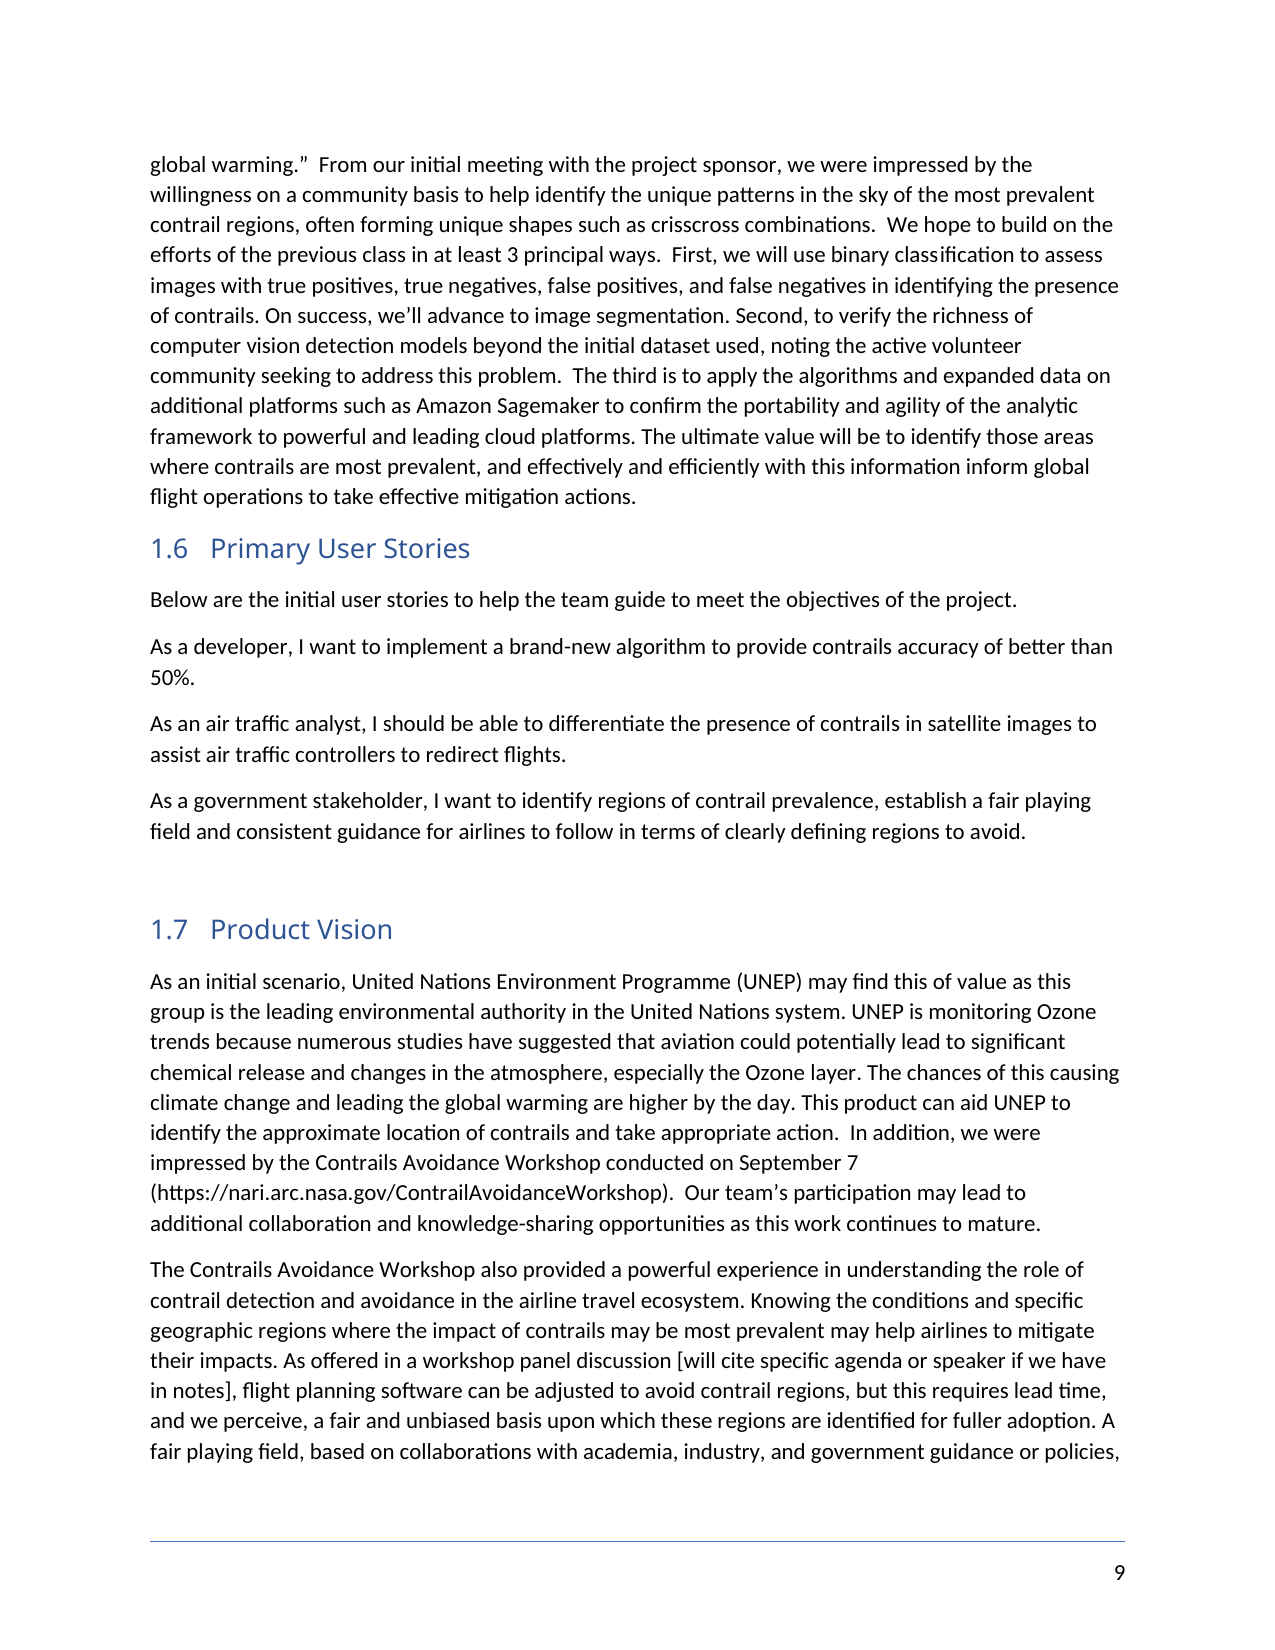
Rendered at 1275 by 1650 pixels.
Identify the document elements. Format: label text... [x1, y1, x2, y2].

subtitle Product Vision [150, 911, 1125, 947]
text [150, 150, 1125, 510]
text As a developer, I want to implement a brand-new algorithm to provide contrails accuracy of better than 50%. [150, 632, 1125, 691]
text As an air traffic analyst, I should be able to differentiate the presence of contrails in satellite images to assist air traffic controllers to redirect flights. [150, 709, 1125, 768]
text As a government stakeholder, I want to identify regions of contrail prevalence, establish a fair playing field and consistent guidance for airlines to follow in terms of clearly defining regions to avoid. [150, 787, 1125, 845]
text As an initial scenario, United Nations Environment Programme (UNEP) may find this of value as this group is the leading environmental authority in the United Nations system. UNEP is monitoring Ozone trends because numerous studies have suggested that aviation could potentially lead to significant chemical release and changes in the atmosphere, especially the Ozone layer. The chances of this causing climate change and leading the global warming are higher by the day. This product can aid UNEP to identify the approximate location of contrails and take appropriate action. In addition, we were impressed by the Contrails Avoidance Workshop conducted on September 7 (https://nari.arc.nasa.gov/ContrailAvoidanceWorkshop). Our team’s participation may lead to additional collaboration and knowledge-sharing opportunities as this work continues to mature. [150, 967, 1125, 1237]
subtitle Primary User Stories [150, 529, 1125, 566]
text Below are the initial user stories to help the team guide to meet the objectives of the project. [150, 586, 1125, 614]
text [150, 1256, 1125, 1465]
